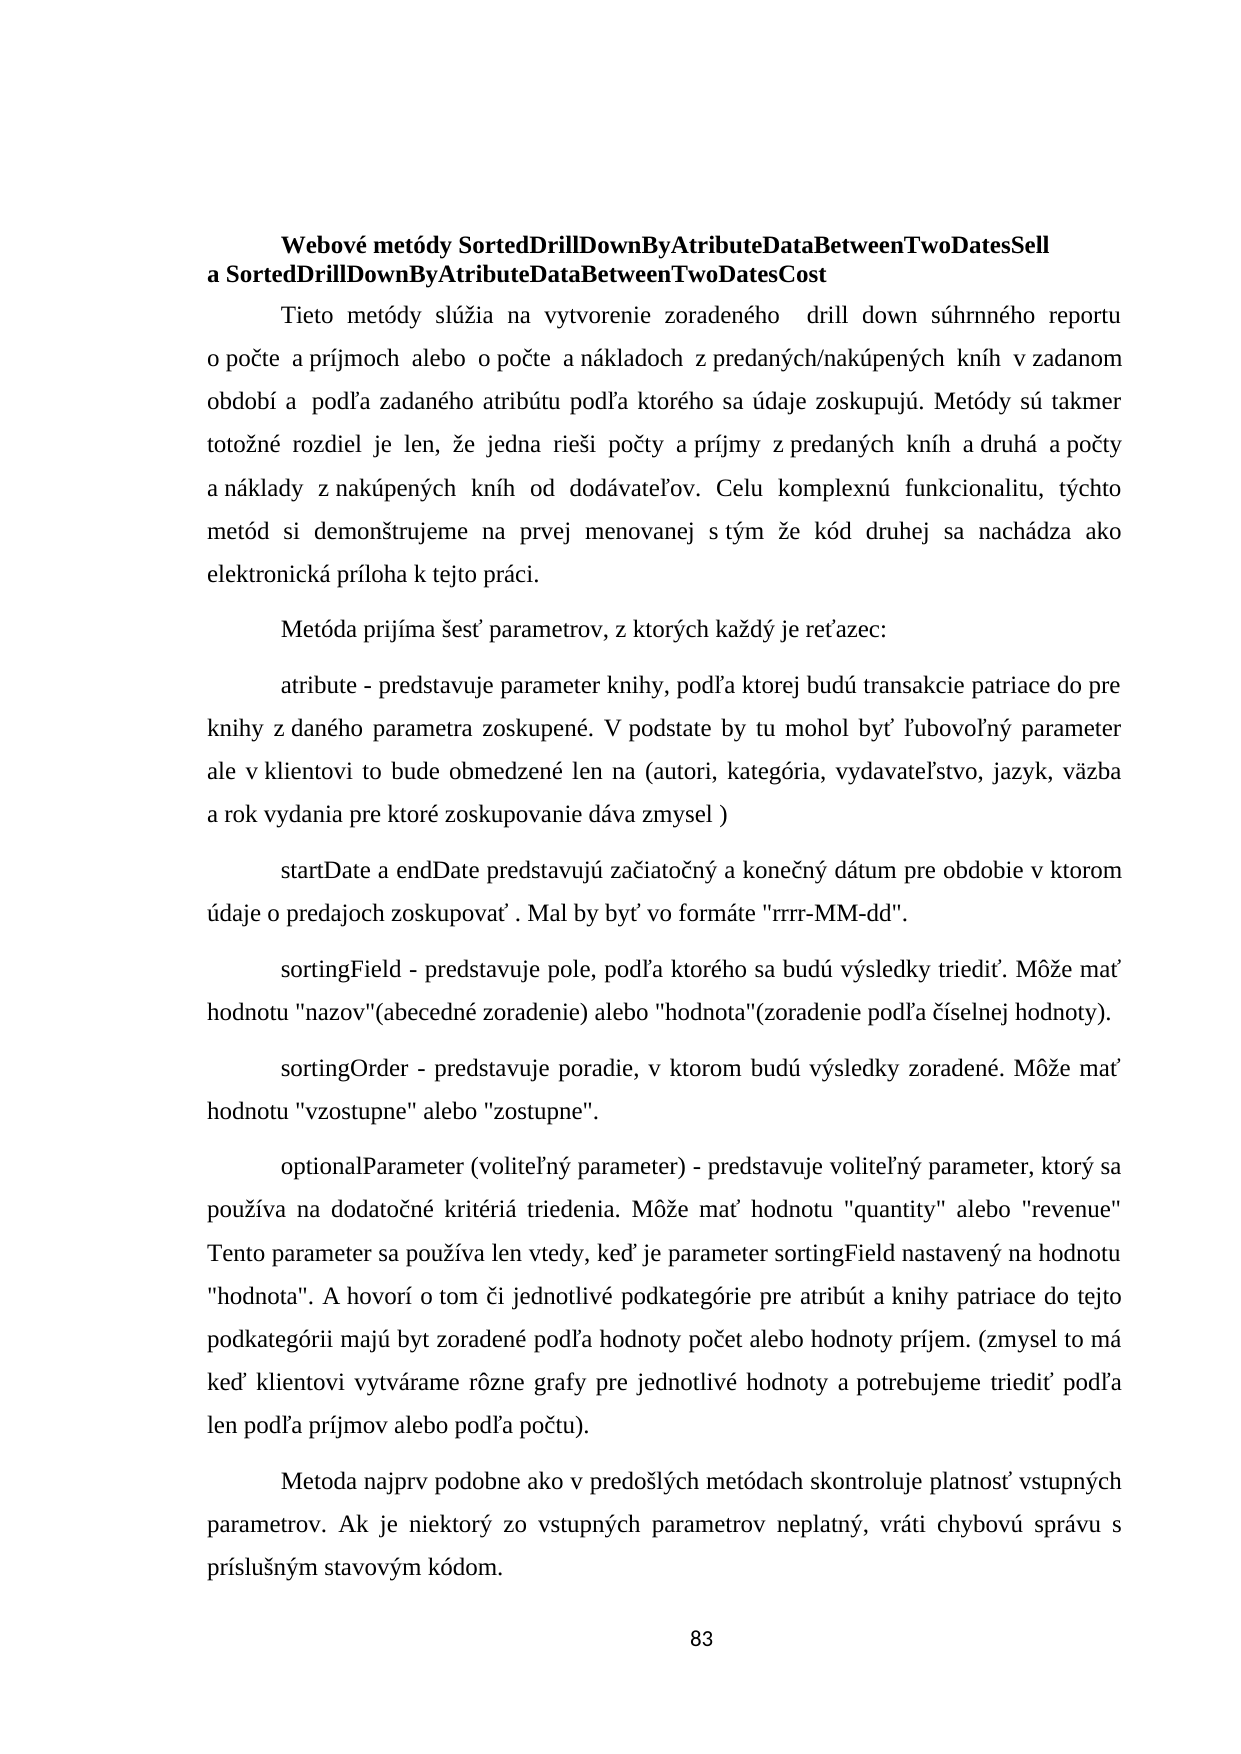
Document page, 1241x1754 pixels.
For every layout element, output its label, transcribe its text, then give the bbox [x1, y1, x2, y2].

text sortingField - predstavuje pole, podľa ktorého sa budú výsledky triediť. Môže mať hodnotu "nazov"(abecedné zoradenie) alebo "hodnota"(zoradenie podľa číselnej hodnoty). [207, 954, 1122, 1026]
text sortingOrder - predstavuje poradie, v ktorom budú výsledky zoradené. Môže mať hodnotu "vzostupne" alebo "zostupne". [207, 1053, 1122, 1124]
text startDate a endDate predstavujú začiatočný a konečný dátum pre obdobie v ktorom údaje o predajoch zoskupovať . Mal by byť vo formáte "rrrr-MM-dd". [207, 855, 1122, 927]
text Metoda najprv podobne ako v predošlých metódach skontroluje platnosť vstupných parametrov. Ak je niektorý zo vstupných parametrov neplatný, vráti chybovú správu s príslušným stavovým kódom. [207, 1466, 1122, 1581]
text Webové metódy SortedDrillDownByAtributeDataBetweenTwoDatesSell a SortedDrillDownByAtributeDataBetweenTwoDatesCost [207, 230, 1122, 288]
text Tieto metódy slúžia na vytvorenie zoradeného drill down súhrnného reportu o počte a príjmoch alebo o počte a nákladoch z predaných/nakúpených kníh v zadanom období a podľa zadaného atribútu podľa ktorého sa údaje zoskupujú. Metódy sú takmer totožné rozdiel je len, že jedna rieši počty a príjmy z predaných kníh a druhá a počty a náklady z nakúpených kníh od dodávateľov. Celu komplexnú funkcionalitu, týchto metód si demonštrujeme na prvej menovanej s tým že kód druhej sa nachádza ako elektronická príloha k tejto práci. [207, 300, 1122, 588]
text atribute - predstavuje parameter knihy, podľa ktorej budú transakcie patriace do pre knihy z daného parametra zoskupené. V podstate by tu mohol byť ľubovoľný parameter ale v klientovi to bude obmedzené len na (autori, kategória, vydavateľstvo, jazyk, väzba a rok vydania pre ktoré zoskupovanie dáva zmysel ) [207, 670, 1122, 828]
text optionalParameter (voliteľný parameter) - predstavuje voliteľný parameter, ktorý sa používa na dodatočné kritériá triedenia. Môže mať hodnotu "quantity" alebo "revenue" Tento parameter sa používa len vtedy, keď je parameter sortingField nastavený na hodnotu "hodnota". A hovorí o tom či jednotlivé podkategórie pre atribút a knihy patriace do tejto podkategórii majú byt zoradené podľa hodnoty počet alebo hodnoty príjem. (zmysel to má keď klientovi vytvárame rôzne grafy pre jednotlivé hodnoty a potrebujeme triediť podľa len podľa príjmov alebo podľa počtu). [207, 1151, 1122, 1439]
text Metóda prijíma šesť parametrov, z ktorých každý je reťazec: [207, 614, 1122, 643]
